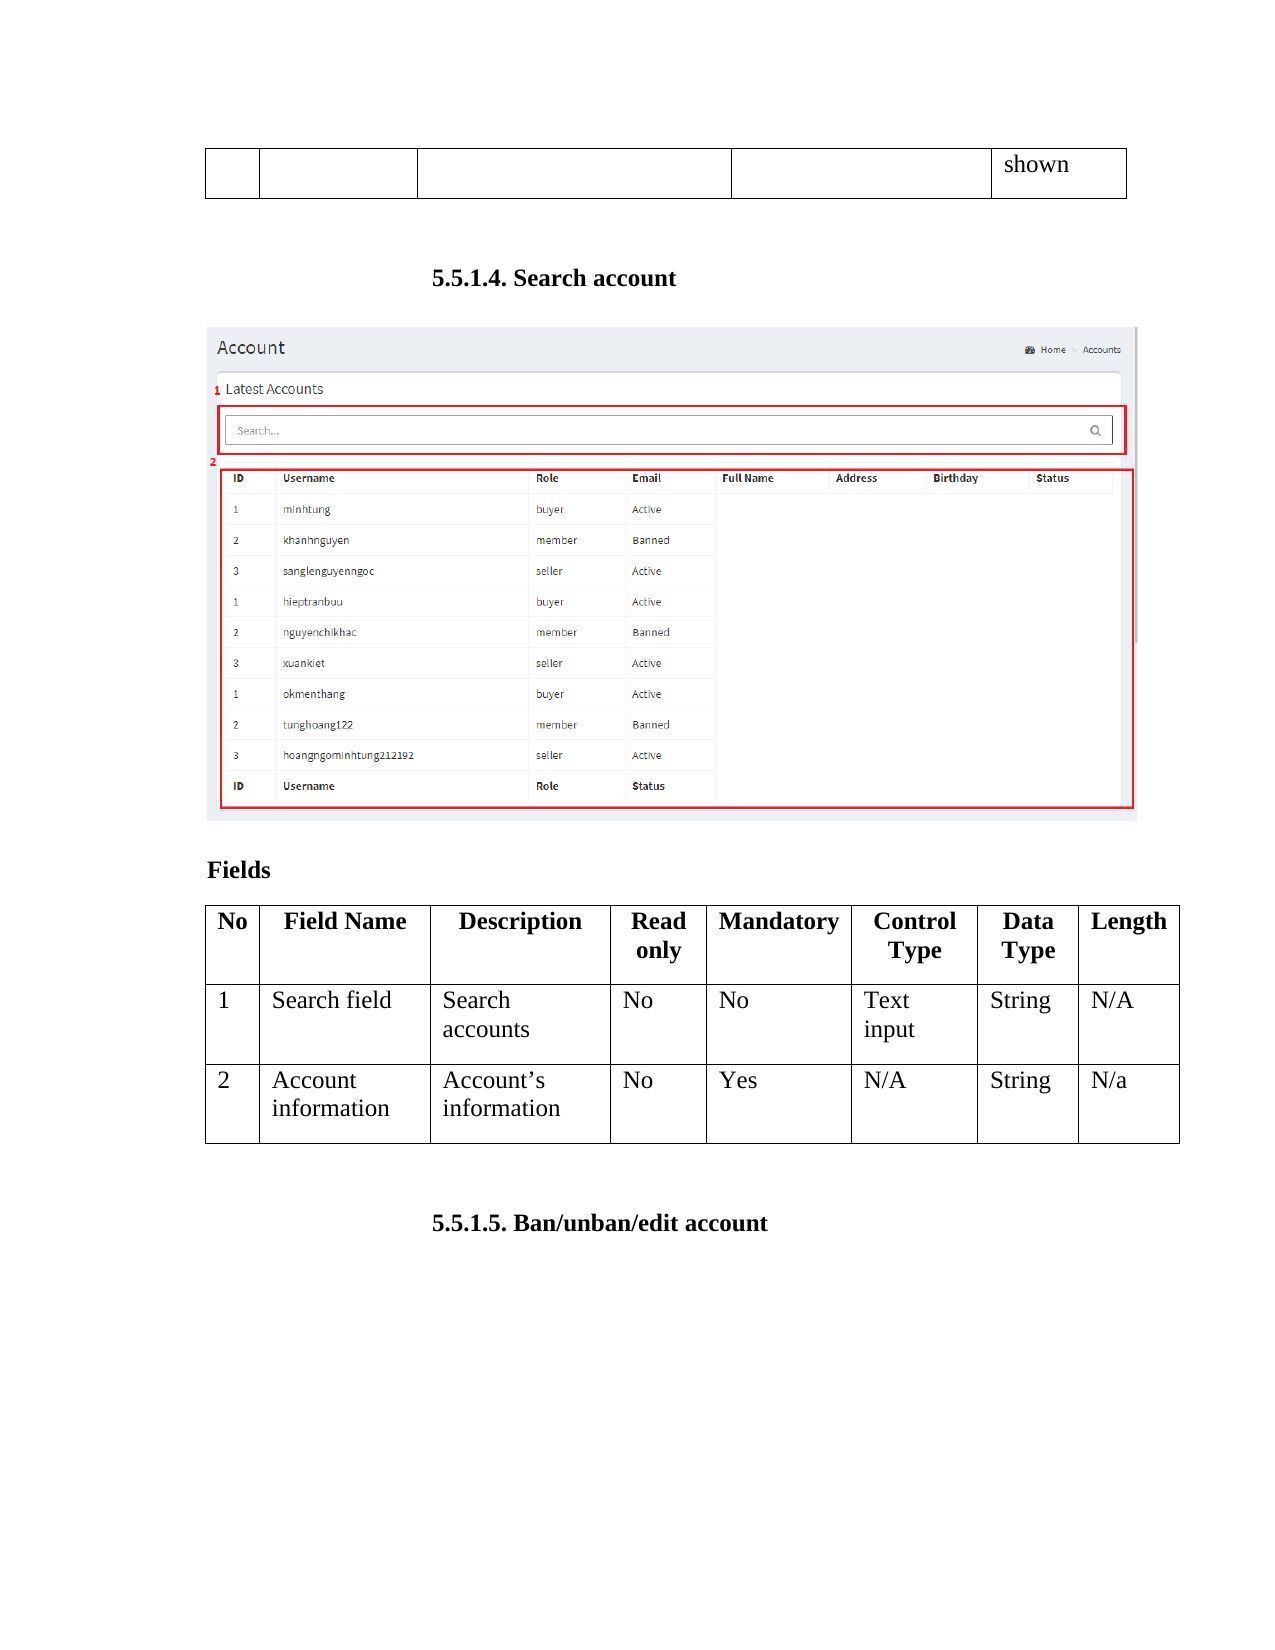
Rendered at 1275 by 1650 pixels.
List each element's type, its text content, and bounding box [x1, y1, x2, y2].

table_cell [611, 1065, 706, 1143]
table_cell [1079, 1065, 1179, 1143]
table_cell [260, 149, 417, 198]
text Fields [207, 855, 1157, 884]
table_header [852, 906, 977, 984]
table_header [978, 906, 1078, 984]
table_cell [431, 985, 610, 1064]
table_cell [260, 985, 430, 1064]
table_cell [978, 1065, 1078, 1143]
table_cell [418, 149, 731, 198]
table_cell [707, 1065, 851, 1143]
picture [206, 327, 1157, 821]
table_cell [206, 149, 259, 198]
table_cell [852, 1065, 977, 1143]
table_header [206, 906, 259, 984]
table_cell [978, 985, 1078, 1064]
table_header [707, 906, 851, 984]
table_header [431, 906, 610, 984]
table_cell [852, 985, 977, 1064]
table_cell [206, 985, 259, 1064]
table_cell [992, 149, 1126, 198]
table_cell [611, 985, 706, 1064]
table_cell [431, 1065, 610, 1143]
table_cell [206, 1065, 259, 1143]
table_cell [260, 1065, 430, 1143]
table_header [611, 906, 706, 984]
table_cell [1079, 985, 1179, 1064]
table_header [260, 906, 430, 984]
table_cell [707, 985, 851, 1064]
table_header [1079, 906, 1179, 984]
text 5.5.1.4. Search account [207, 263, 1157, 292]
text 5.5.1.5. Ban/unban/edit account [207, 1208, 1157, 1237]
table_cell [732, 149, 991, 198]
